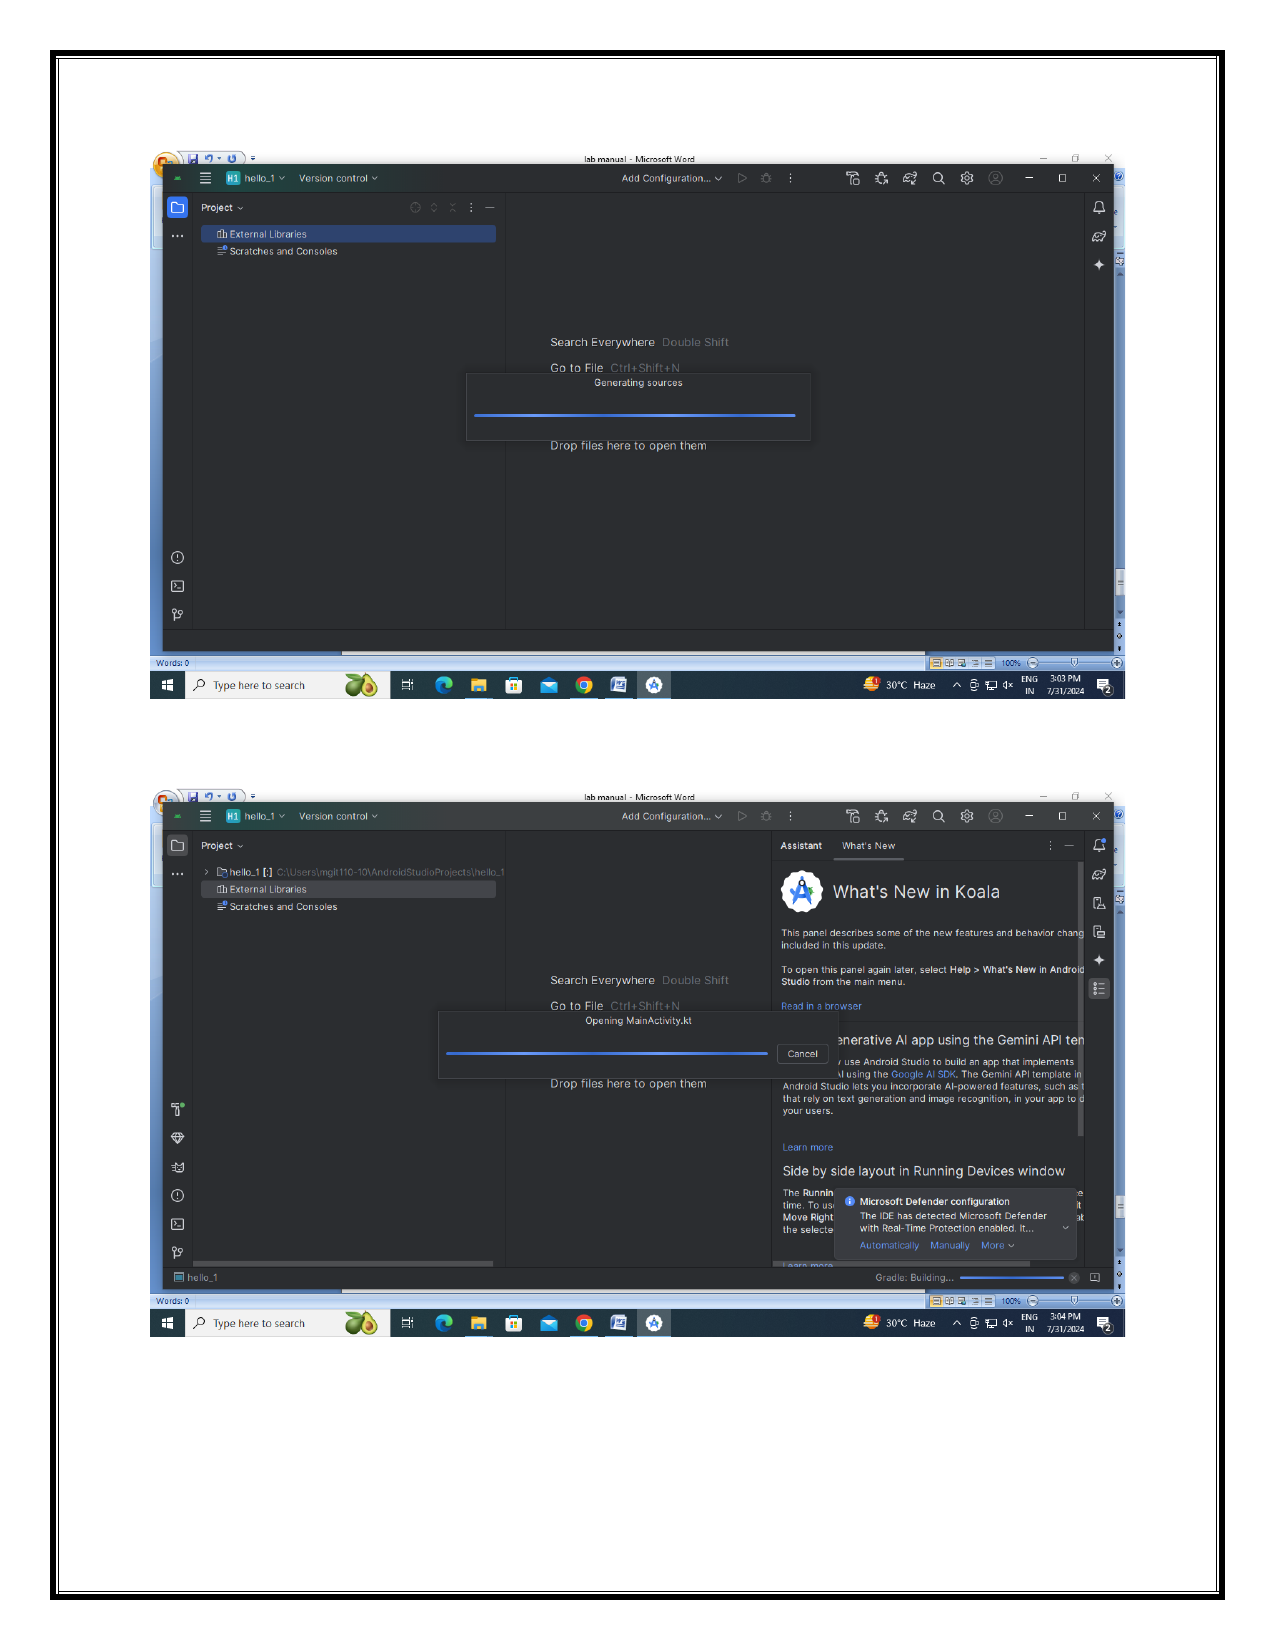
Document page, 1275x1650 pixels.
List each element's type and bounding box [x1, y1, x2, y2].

picture [150, 788, 1125, 1337]
picture [150, 150, 1125, 699]
